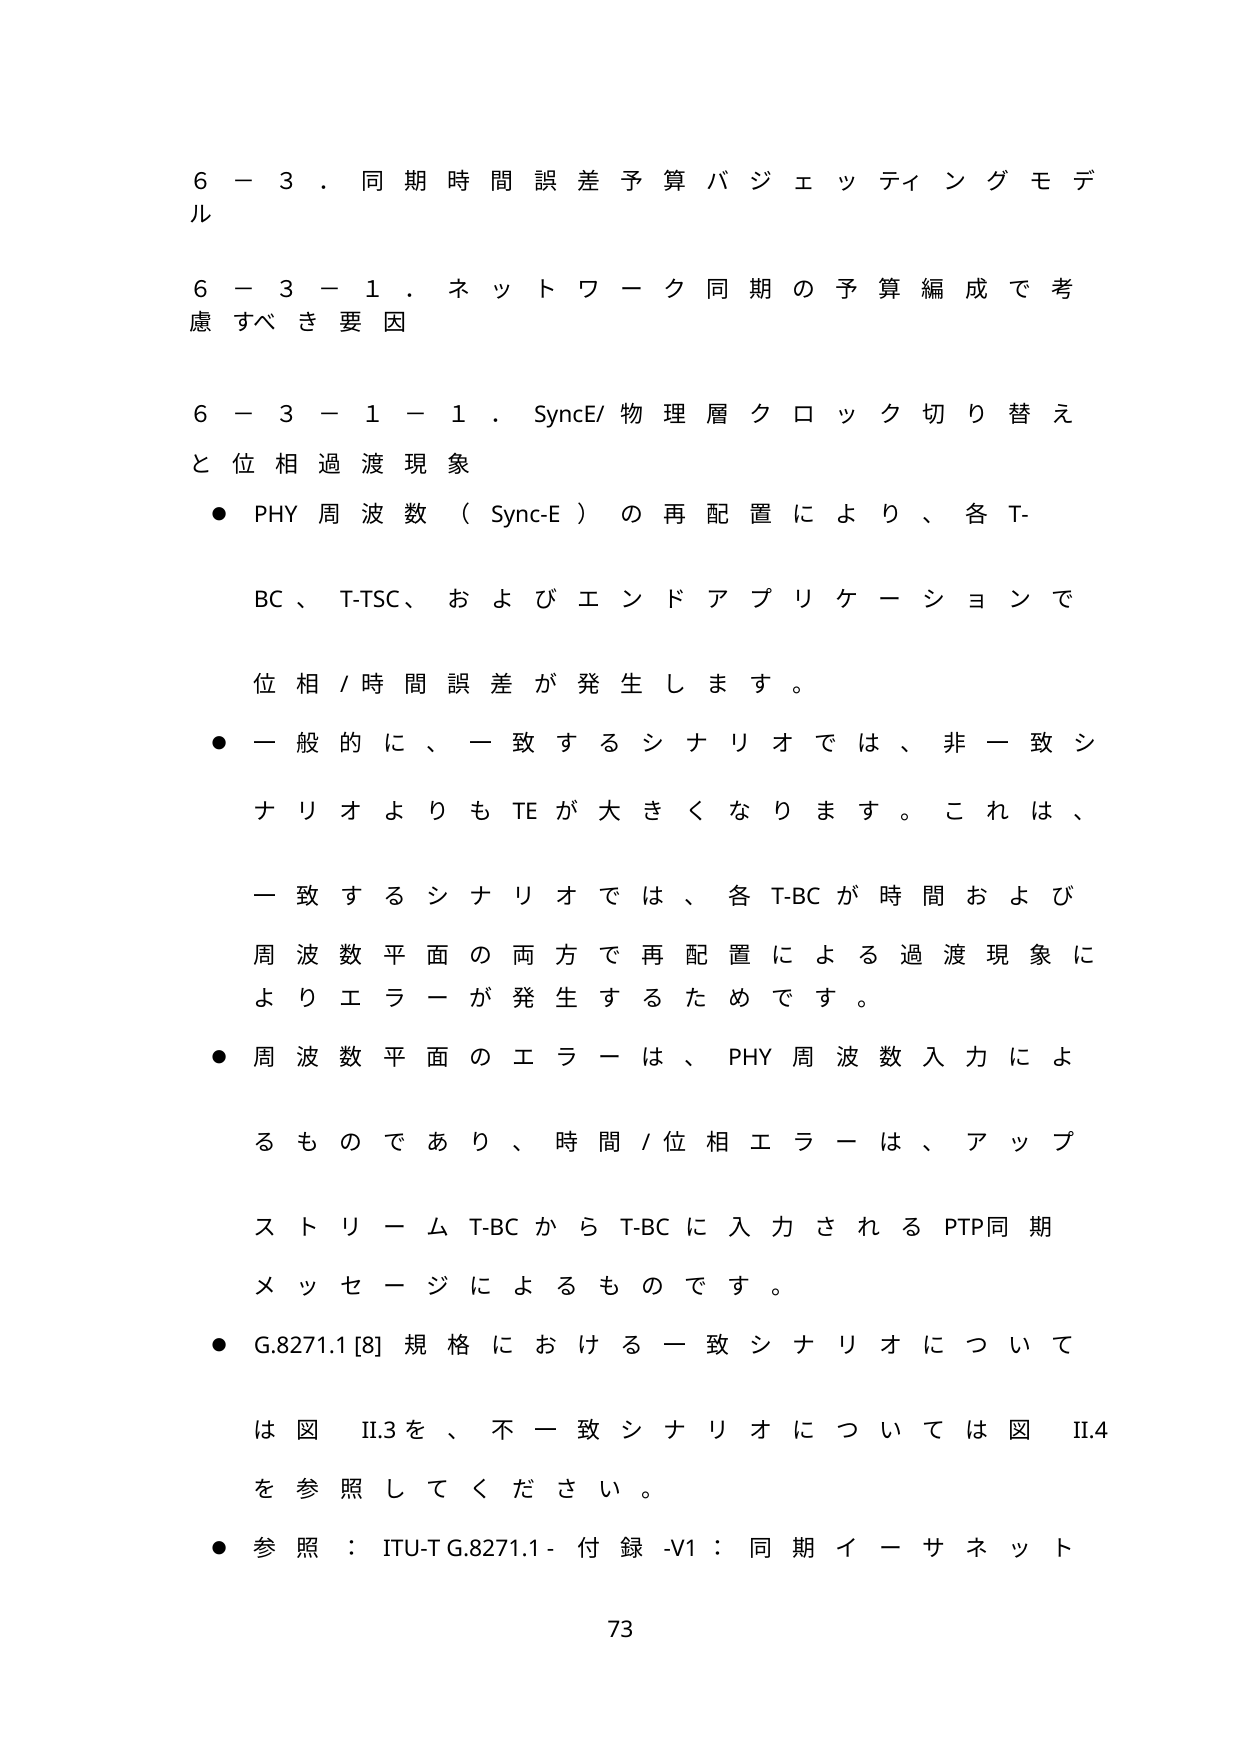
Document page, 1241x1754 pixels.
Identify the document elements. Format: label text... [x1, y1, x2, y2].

list 一般的に、一致するシナリオでは、非一致シナリオよりもTEが大きくなります。これは、一致するシナリオでは、各T-BCが時間および周波数平面の両方で再配置による過渡現象によりエラーが発生するためです。 [192, 725, 1116, 1013]
list PHY周波数（Sync-E）の再配置により、各T-BC、T-TSC、およびエンドアプリケーションで位相/時間誤差が発生します。 [192, 479, 1116, 716]
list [192, 1514, 1116, 1580]
text ６－３－１．ネットワーク同期の予算編成で考慮すべき要因 [168, 271, 1116, 337]
list 周波数平面のエラーは、PHY周波数入力によるものであり、時間/位相エラーは、アップストリームT-BCからT-BCに入力されるPTP同期メッセージによるものです。 [192, 1022, 1116, 1301]
text ６－３－１－１．SyncE/物理層クロック切り替えと位相過渡現象 [168, 379, 1116, 479]
list G.8271.1 [8] 規格における一致シナリオについては図 II.3を、不一致シナリオについては図 II.4を参照してください。 [192, 1311, 1116, 1504]
text ６－３．同期時間誤差予算バジェッティングモデル [168, 162, 1116, 229]
